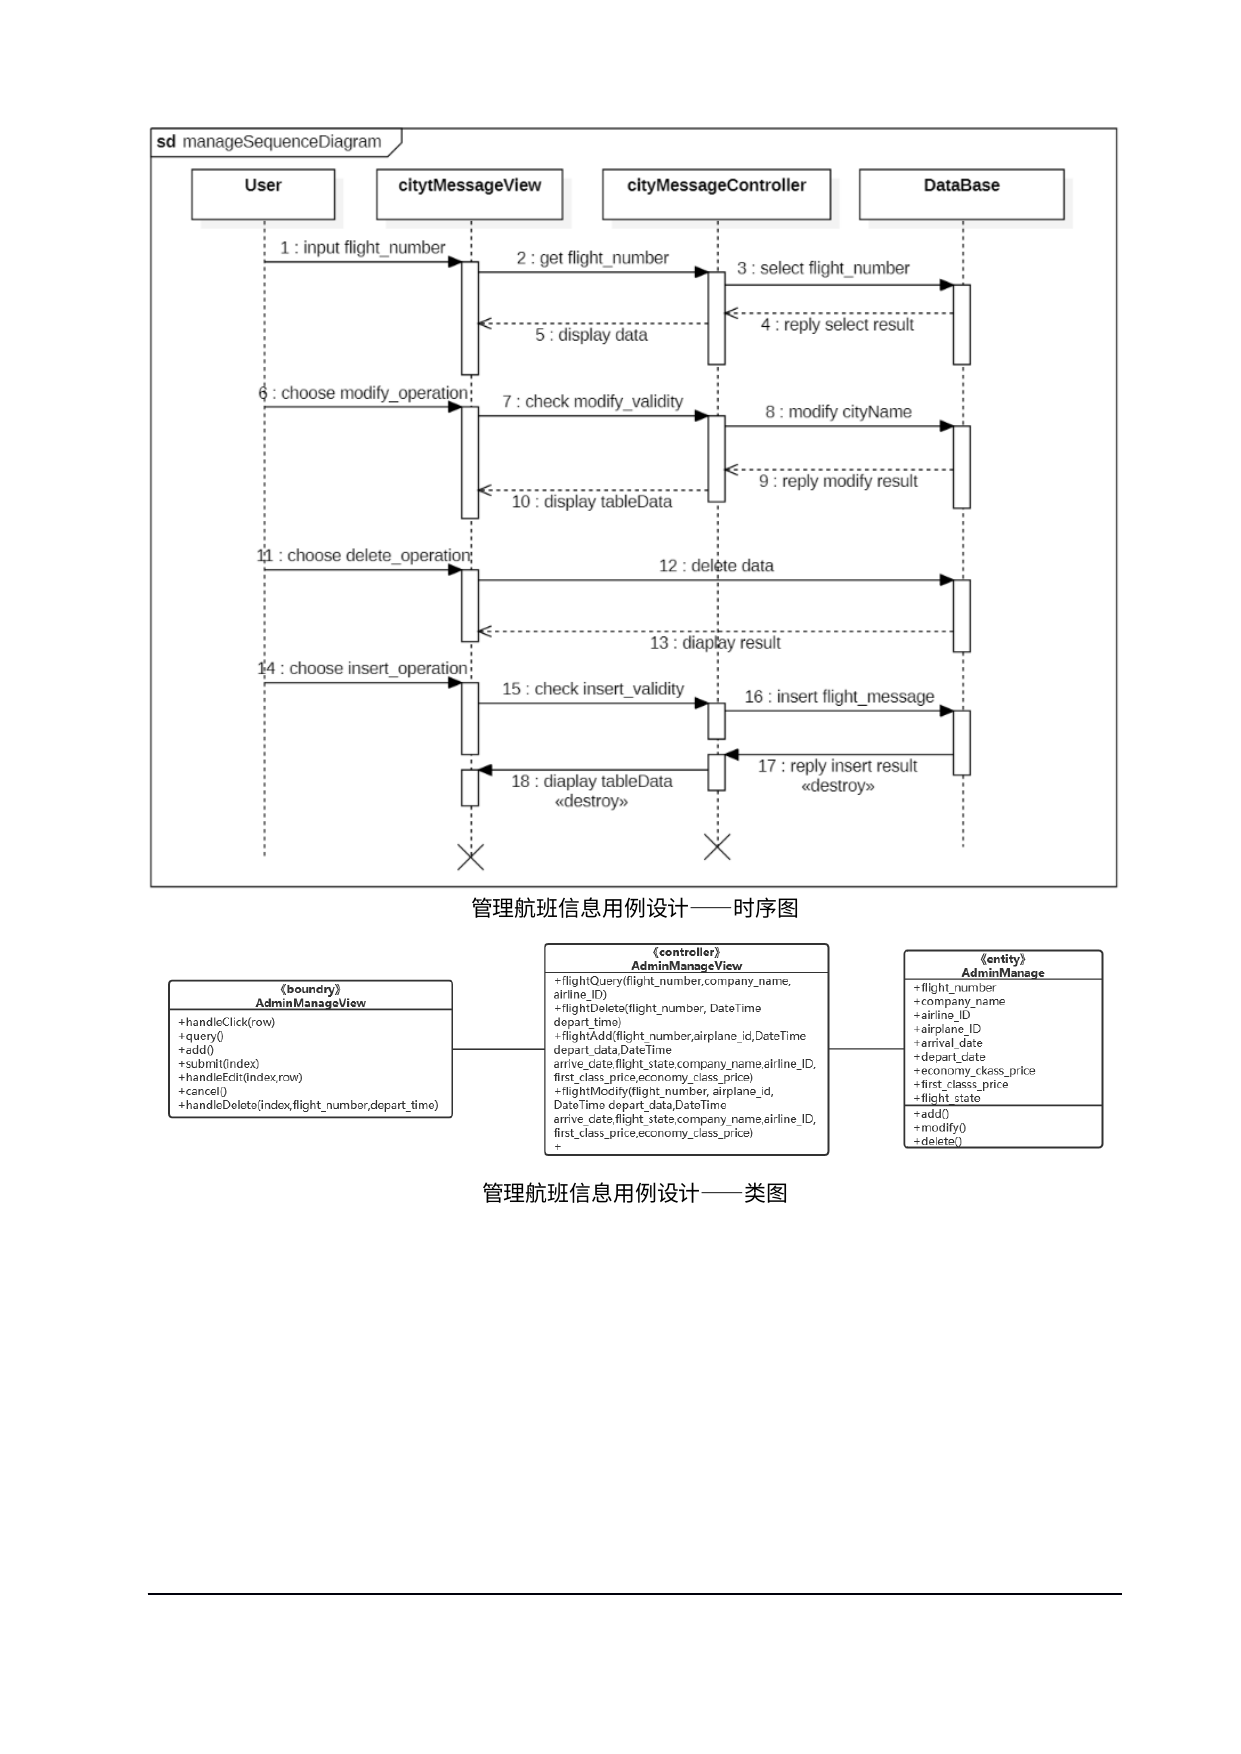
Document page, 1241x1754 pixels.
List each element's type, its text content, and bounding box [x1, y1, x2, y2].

picture [147, 922, 1123, 1176]
text 管理航班信息用例设计——时序图 [148, 892, 1122, 922]
text 管理航班信息用例设计——类图 [148, 1176, 1122, 1207]
picture [147, 124, 1123, 892]
